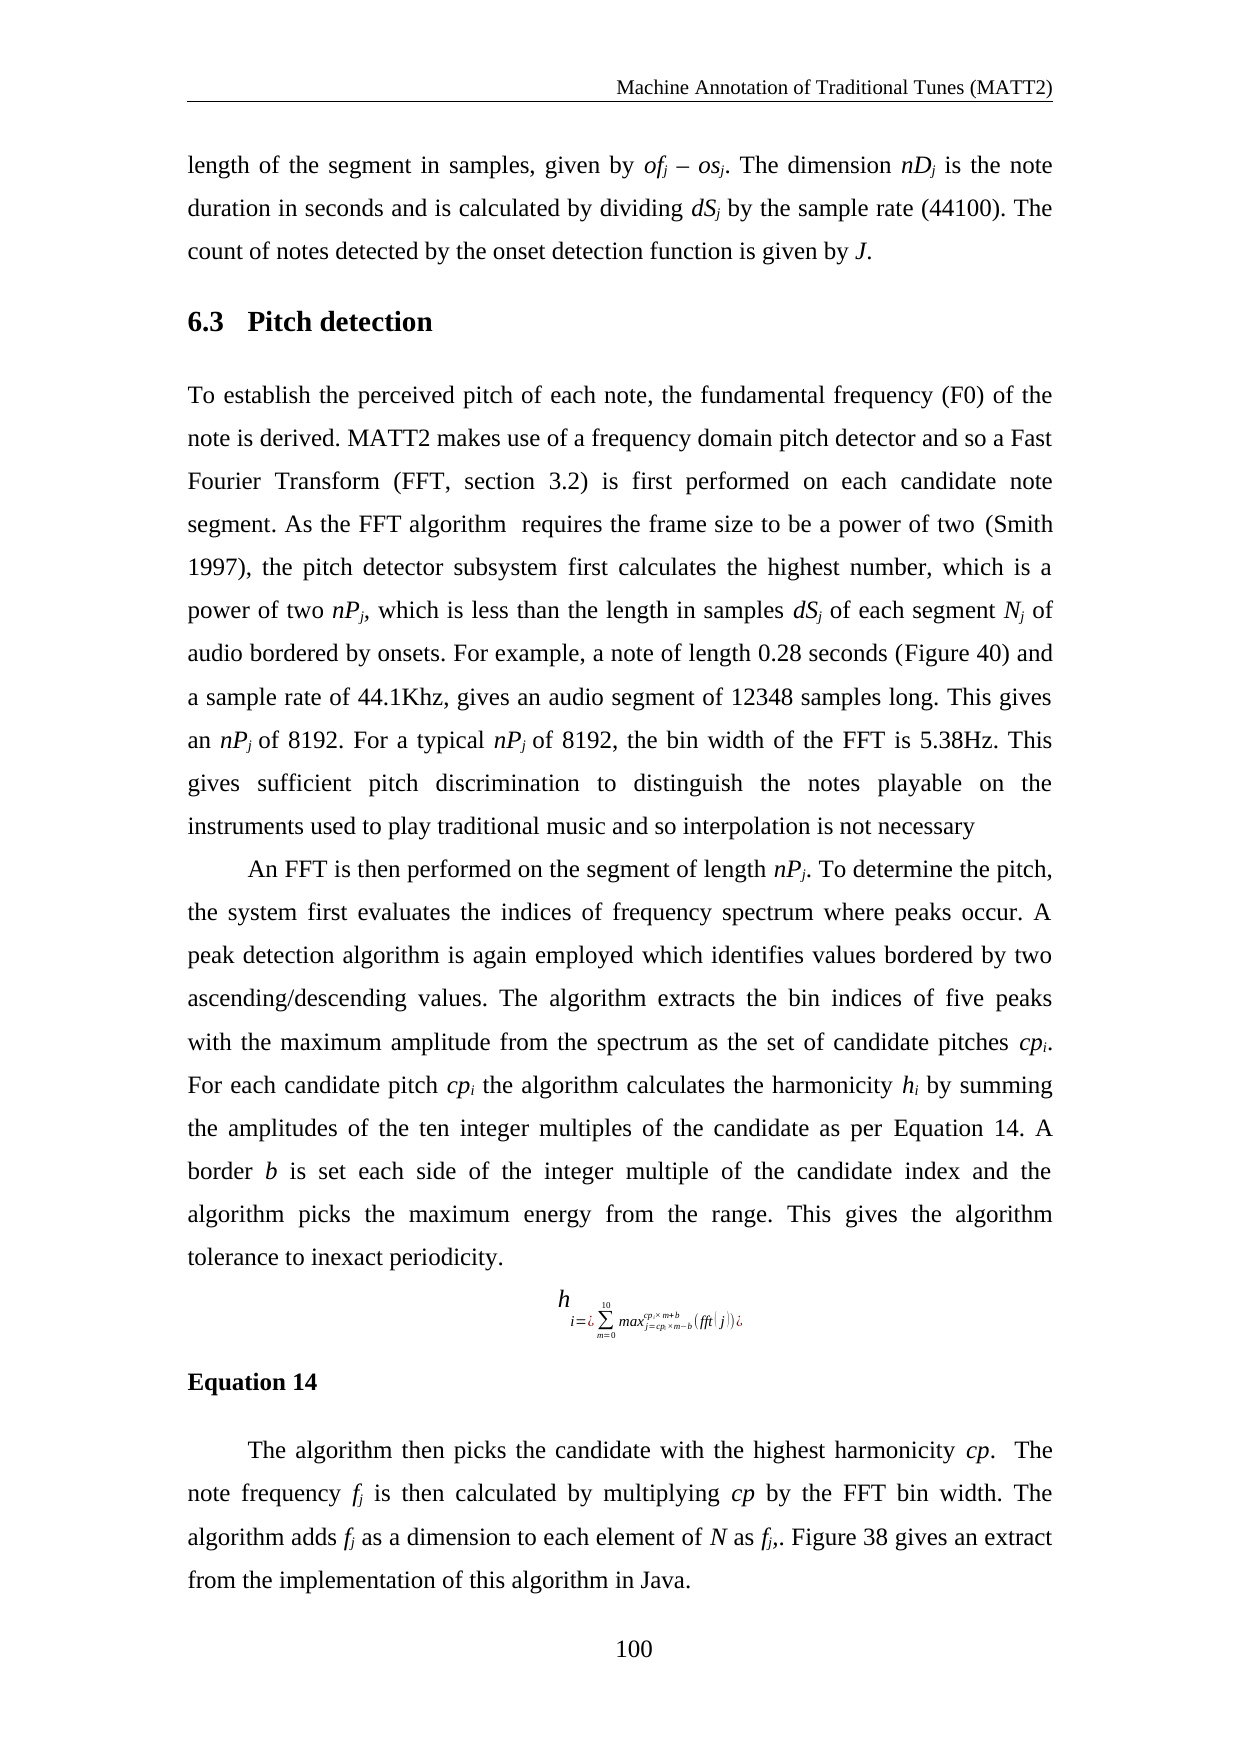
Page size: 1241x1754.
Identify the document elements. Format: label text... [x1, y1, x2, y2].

text To establish the perceived pitch of each note, the fundamental frequency (F0) of the note is derived. MATT2 makes use of a frequency domain pitch detector and so a Fast Fourier Transform (FFT, section 3.2) is first performed on each candidate note segment. As the FFT algorithm requires the frame size to be a power of two (Smith 1997), the pitch detector subsystem first calculates the highest number, which is a power of two nPj, which is less than the length in samples dSj of each segment Nj of audio bordered by onsets. For example, a note of length 0.28 seconds (Figure 40) and a sample rate of 44.1Khz, gives an audio segment of 12348 samples long. This gives an nPj of 8192. For a typical nPj of 8192, the bin width of the FFT is 5.38Hz. This gives sufficient pitch discrimination to distinguish the notes playable on the instruments used to play traditional music and so interpolation is not necessary [187, 380, 1053, 840]
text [187, 150, 1053, 265]
subtitle Pitch detection [187, 304, 1053, 338]
text An FFT is then performed on the segment of length nPj. To determine the pitch, the system first evaluates the indices of frequency spectrum where peaks occur. A peak detection algorithm is again employed which identifies values bordered by two ascending/descending values. The algorithm extracts the bin indices of five peaks with the maximum amplitude from the spectrum as the set of candidate pitches cpi. For each candidate pitch cpi the algorithm calculates the harmonicity hi by summing the amplitudes of the ten integer multiples of the candidate as per Equation 14. A border b is set each side of the integer multiple of the candidate index and the algorithm picks the maximum energy from the range. This gives the algorithm tolerance to inexact periodicity. [187, 854, 1053, 1271]
text The algorithm then picks the candidate with the highest harmonicity cp. The note frequency fj is then calculated by multiplying cp by the FFT bin width. The algorithm adds fj as a dimension to each element of N as fj,. Figure 38 gives an extract from the implementation of this algorithm in Java. [187, 1435, 1053, 1593]
